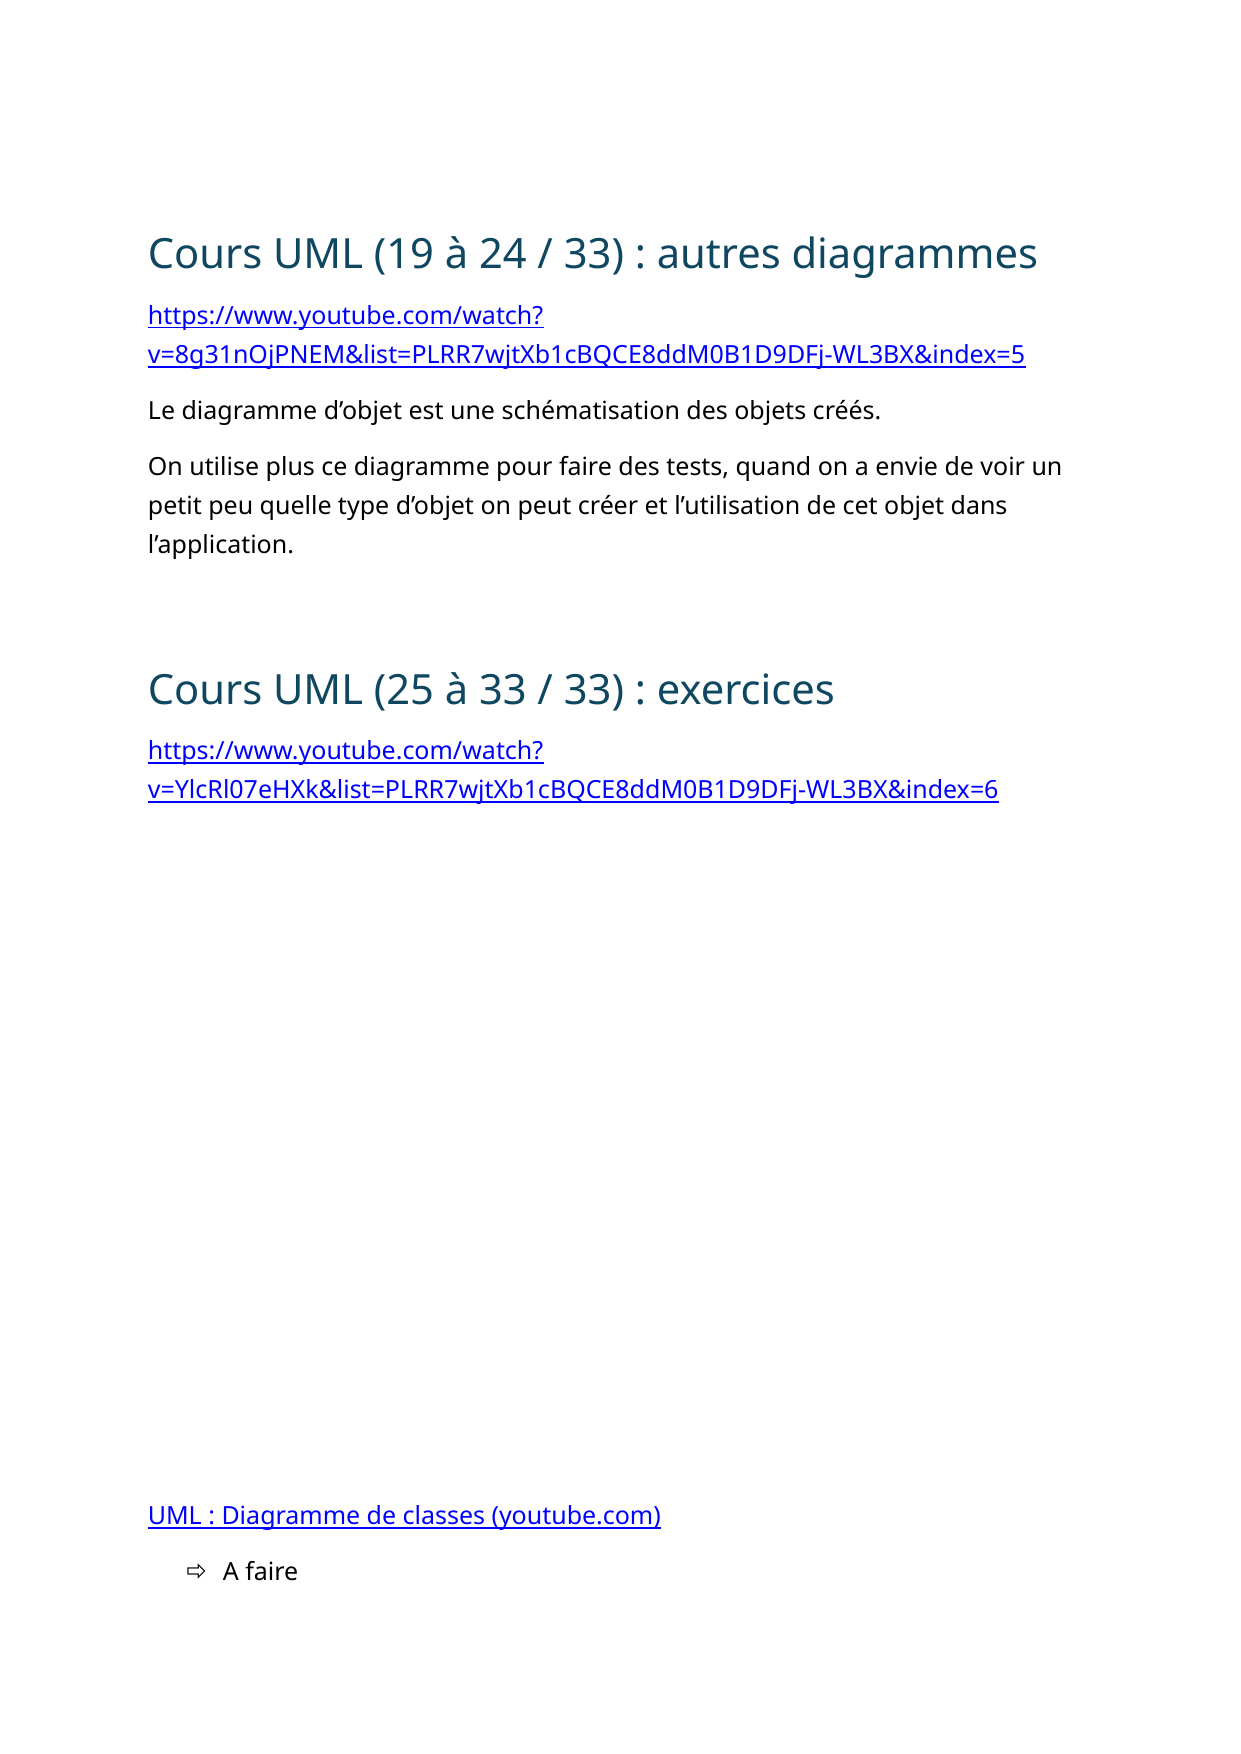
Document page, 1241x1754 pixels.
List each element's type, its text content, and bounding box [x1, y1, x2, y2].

subtitle Cours UML (25 à 33 / 33) : exercices [148, 659, 1093, 716]
list A faire [185, 1554, 1093, 1588]
text Le diagramme d’objet est une schématisation des objets créés. [148, 393, 1093, 427]
subtitle Cours UML (19 à 24 / 33) : autres diagrammes [148, 224, 1093, 281]
text https://www.youtube.com/watch?v=8g31nOjPNEM&list=PLRR7wjtXb1cBQCE8ddM0B1D9DFj-WL3BX&index=5 [148, 298, 1093, 371]
text UML : Diagramme de classes (youtube.com) [148, 1498, 1093, 1532]
text On utilise plus ce diagramme pour faire des tests, quand on a envie de voir un petit peu quelle type d’objet on peut créer et l’utilisation de cet objet dans l’application. [148, 449, 1093, 561]
text https://www.youtube.com/watch?v=YlcRl07eHXk&list=PLRR7wjtXb1cBQCE8ddM0B1D9DFj-WL3BX&index=6 [148, 733, 1093, 806]
